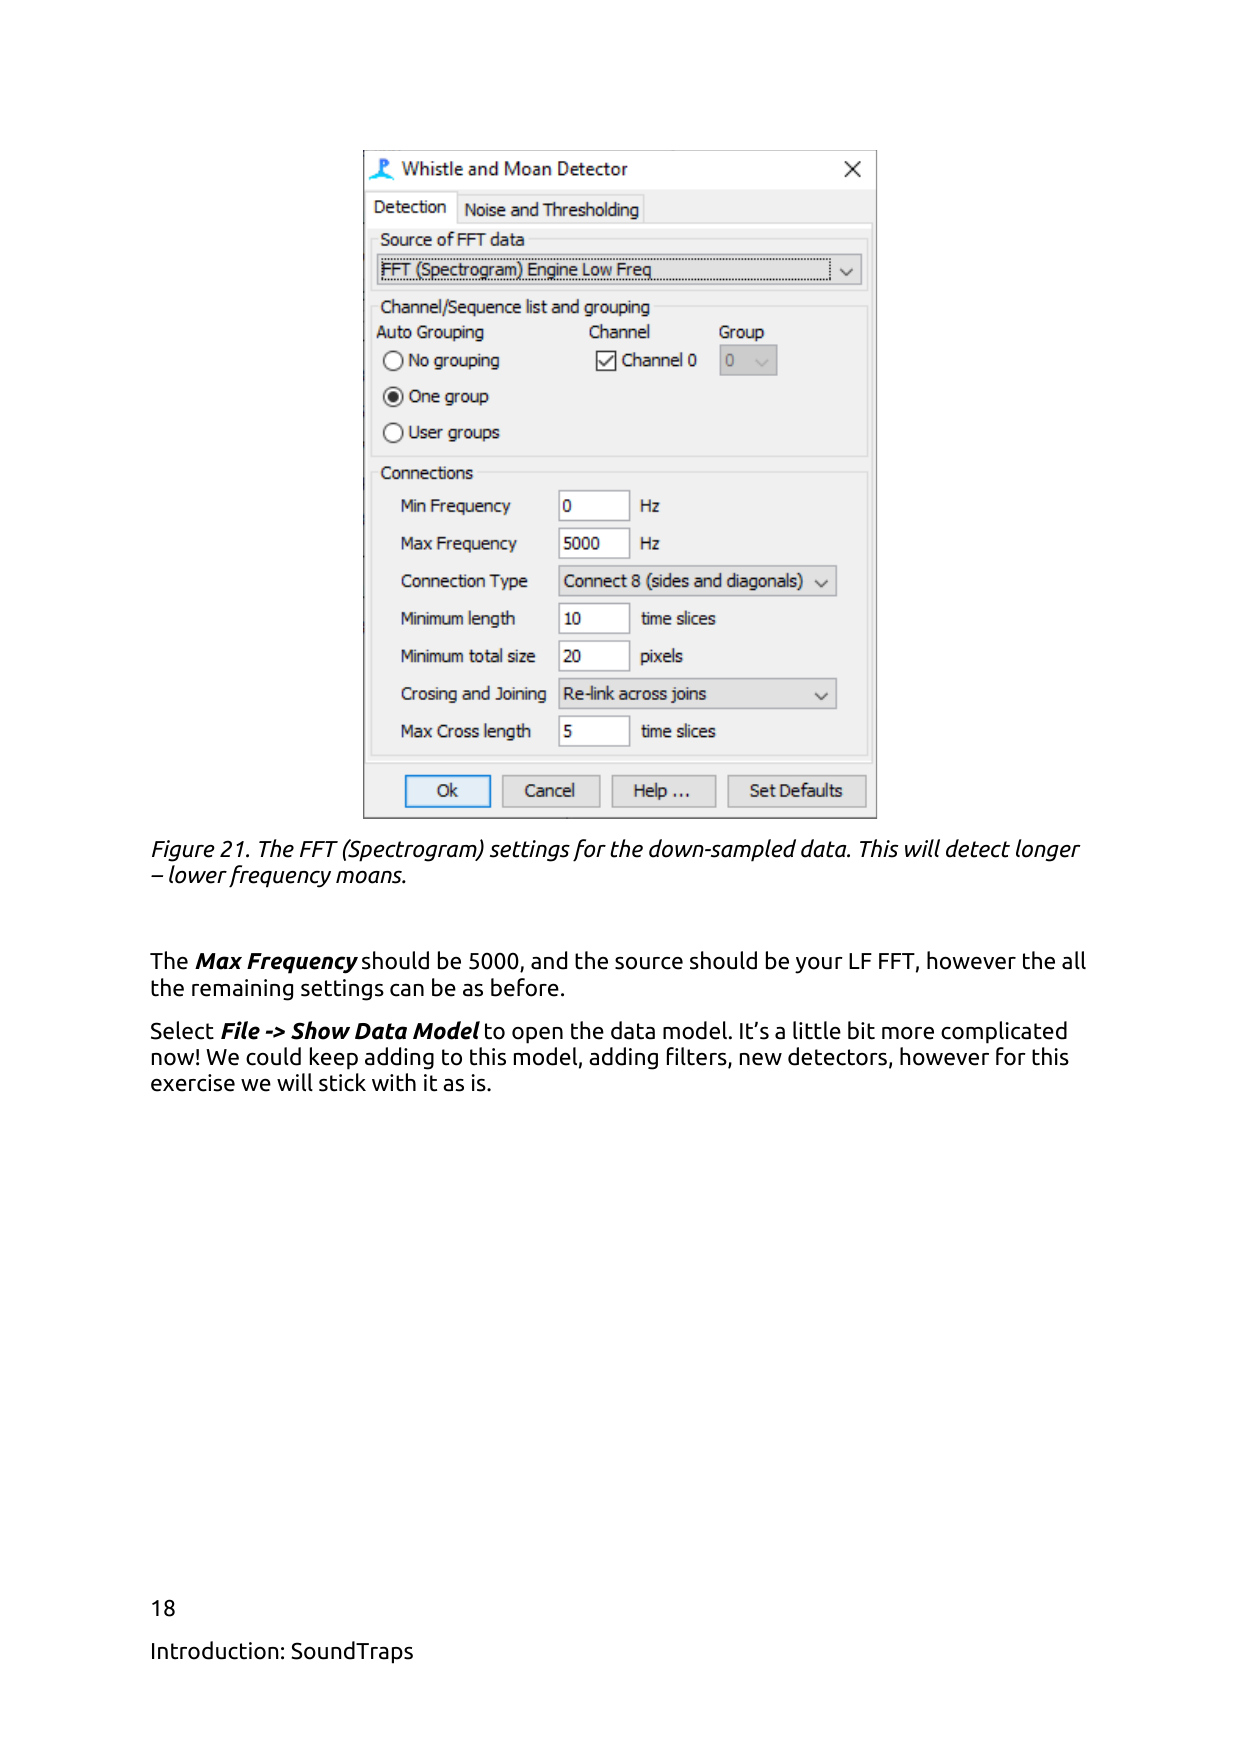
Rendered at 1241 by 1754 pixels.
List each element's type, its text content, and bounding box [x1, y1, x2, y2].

picture [363, 150, 878, 819]
text The Max Frequency should be 5000, and the source should be your LF FFT, however the all the remaining settings can be as before. [150, 948, 1090, 1001]
text Figure 21. The FFT (Spectrogram) settings for the down-sampled data. This will detect longer – lower frequency moans. [150, 835, 1090, 888]
text Select File -> Show Data Model to open the data model. It’s a little bit more complicated now! We could keep adding to this model, adding filters, new detectors, however for this exercise we will stick with it as is. [150, 1017, 1090, 1096]
